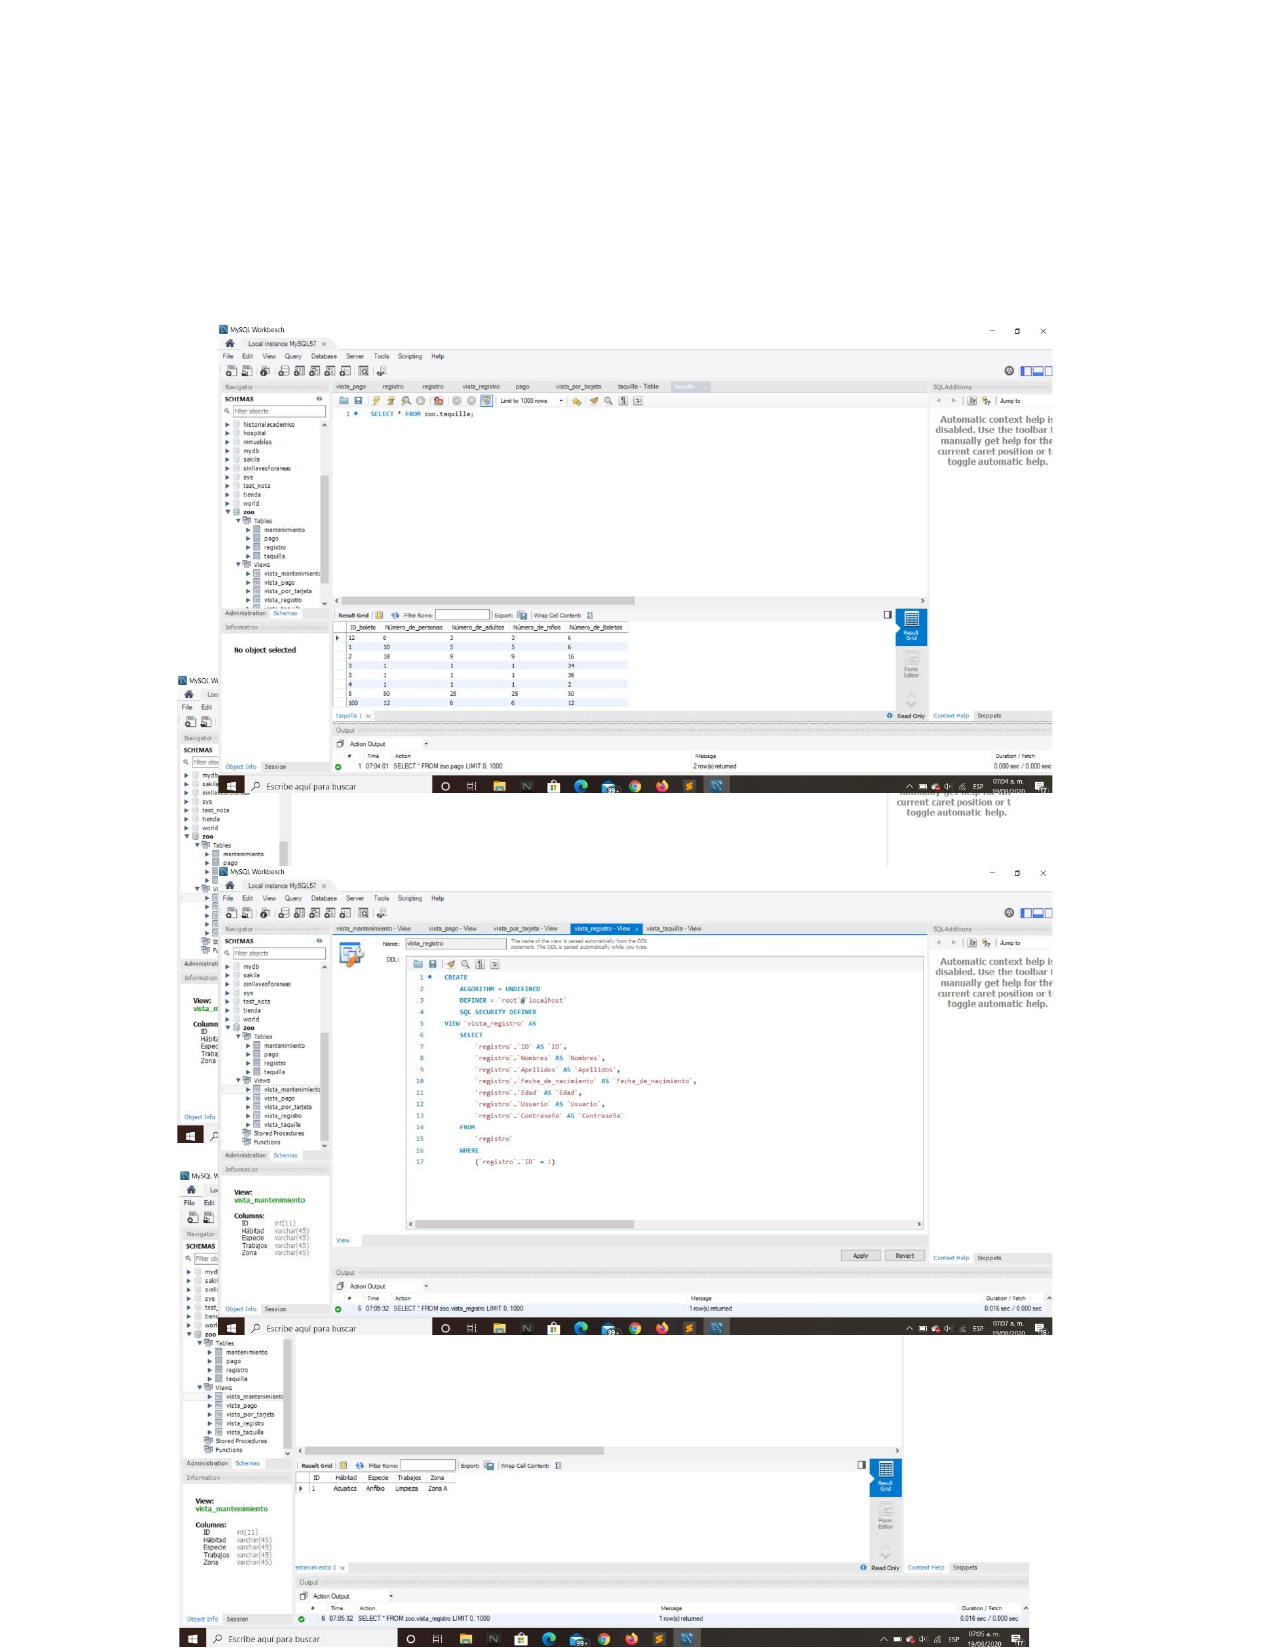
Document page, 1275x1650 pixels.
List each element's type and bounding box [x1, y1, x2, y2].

picture [177, 323, 1053, 1648]
